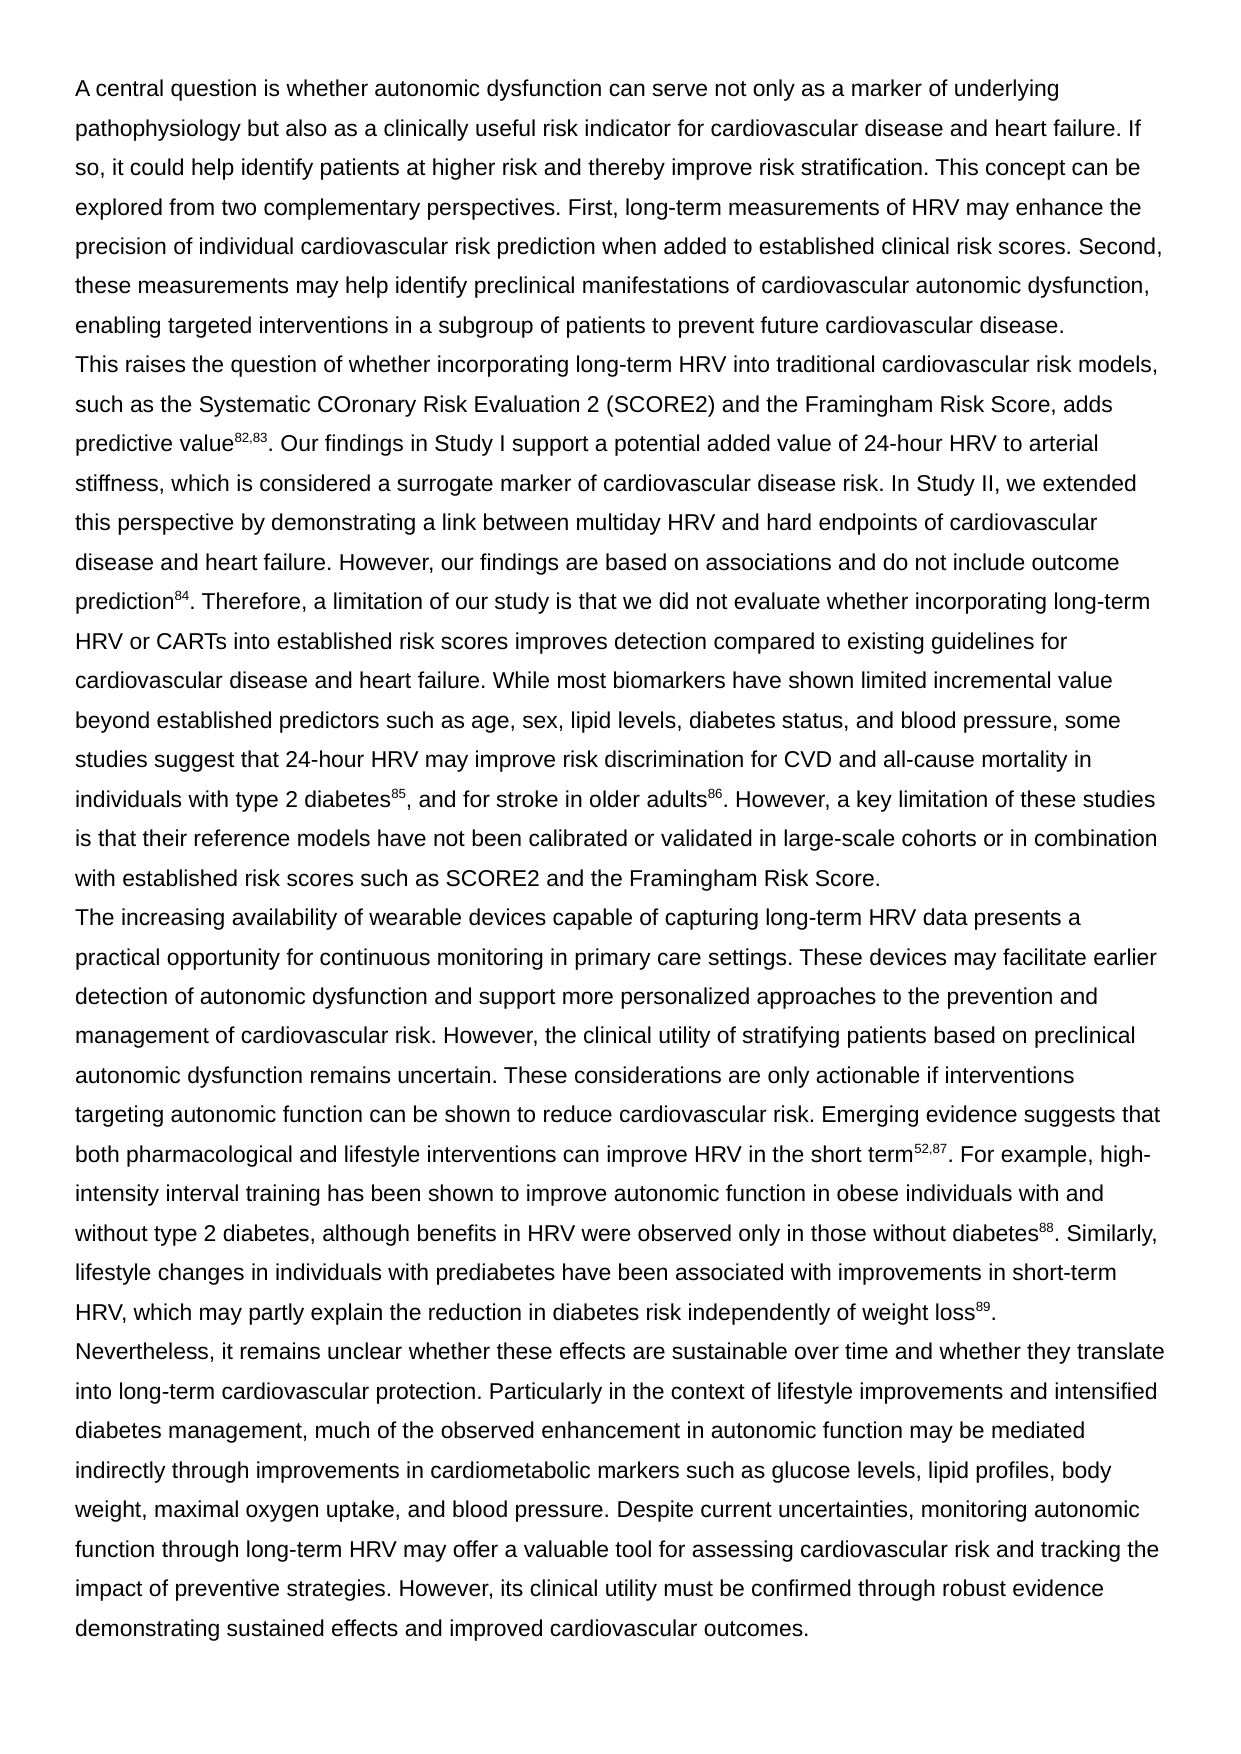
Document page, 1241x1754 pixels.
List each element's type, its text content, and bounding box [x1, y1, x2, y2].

text Nevertheless, it remains unclear whether these effects are sustainable over time and whether they translate into long-term cardiovascular protection. Particularly in the context of lifestyle improvements and intensified diabetes management, much of the observed enhancement in autonomic function may be mediated indirectly through improvements in cardiometabolic markers such as glucose levels, lipid profiles, body weight, maximal oxygen uptake, and blood pressure. Despite current uncertainties, monitoring autonomic function through long-term HRV may offer a valuable tool for assessing cardiovascular risk and tracking the impact of preventive strategies. However, its clinical utility must be confirmed through robust evidence demonstrating sustained effects and improved cardiovascular outcomes. [75, 1338, 1165, 1641]
text A central question is whether autonomic dysfunction can serve not only as a marker of underlying pathophysiology but also as a clinically useful risk indicator for cardiovascular disease and heart failure. If so, it could help identify patients at higher risk and thereby improve risk stratification. This concept can be explored from two complementary perspectives. First, long-term measurements of HRV may enhance the precision of individual cardiovascular risk prediction when added to established clinical risk scores. Second, these measurements may help identify preclinical manifestations of cardiovascular autonomic dysfunction, enabling targeted interventions in a subgroup of patients to prevent future cardiovascular disease. [75, 75, 1165, 338]
text This raises the question of whether incorporating long-term HRV into traditional cardiovascular risk models, such as the Systematic COronary Risk Evaluation 2 (SCORE2) and the Framingham Risk Score, adds predictive value82,83. Our findings in Study I support a potential added value of 24-hour HRV to arterial stiffness, which is considered a surrogate marker of cardiovascular disease risk. In Study II, we extended this perspective by demonstrating a link between multiday HRV and hard endpoints of cardiovascular disease and heart failure. However, our findings are based on associations and do not include outcome prediction84. Therefore, a limitation of our study is that we did not evaluate whether incorporating long-term HRV or CARTs into established risk scores improves detection compared to existing guidelines for cardiovascular disease and heart failure. While most biomarkers have shown limited incremental value beyond established predictors such as age, sex, lipid levels, diabetes status, and blood pressure, some studies suggest that 24-hour HRV may improve risk discrimination for CVD and all-cause mortality in individuals with type 2 diabetes85, and for stroke in older adults86. However, a key limitation of these studies is that their reference models have not been calibrated or validated in large-scale cohorts or in combination with established risk scores such as SCORE2 and the Framingham Risk Score. [75, 351, 1165, 891]
text The increasing availability of wearable devices capable of capturing long-term HRV data presents a practical opportunity for continuous monitoring in primary care settings. These devices may facilitate earlier detection of autonomic dysfunction and support more personalized approaches to the prevention and management of cardiovascular risk. However, the clinical utility of stratifying patients based on preclinical autonomic dysfunction remains uncertain. These considerations are only actionable if interventions targeting autonomic function can be shown to reduce cardiovascular risk. Emerging evidence suggests that both pharmacological and lifestyle interventions can improve HRV in the short term52,87. For example, high-intensity interval training has been shown to improve autonomic function in obese individuals with and without type 2 diabetes, although benefits in HRV were observed only in those without diabetes88. Similarly, lifestyle changes in individuals with prediabetes have been associated with improvements in short-term HRV, which may partly explain the reduction in diabetes risk independently of weight loss89. [75, 904, 1165, 1325]
